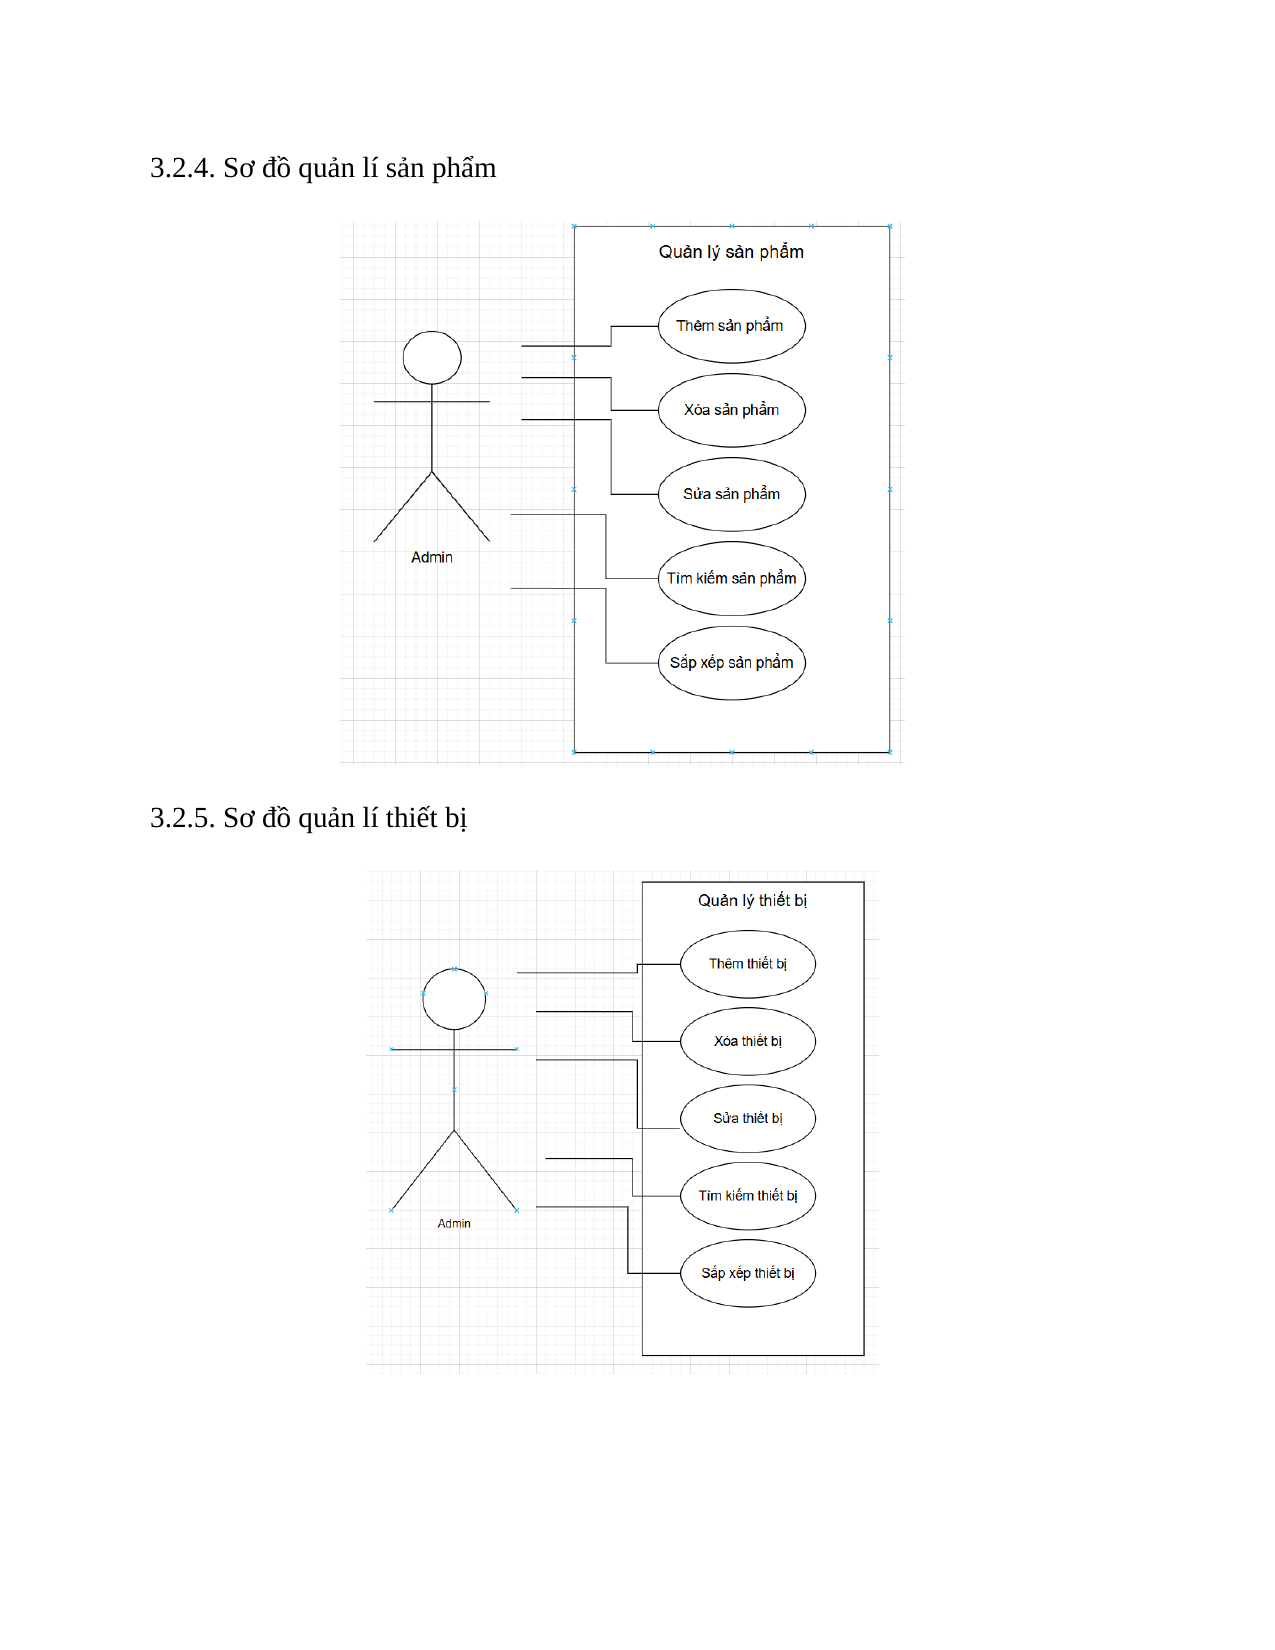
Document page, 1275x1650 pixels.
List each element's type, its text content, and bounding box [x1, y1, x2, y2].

picture [340, 221, 905, 765]
text 3.2.5. Sơ đồ quản lí thiết bị [150, 800, 1095, 833]
picture [366, 870, 879, 1374]
text 3.2.4. Sơ đồ quản lí sản phẩm [150, 150, 1095, 183]
